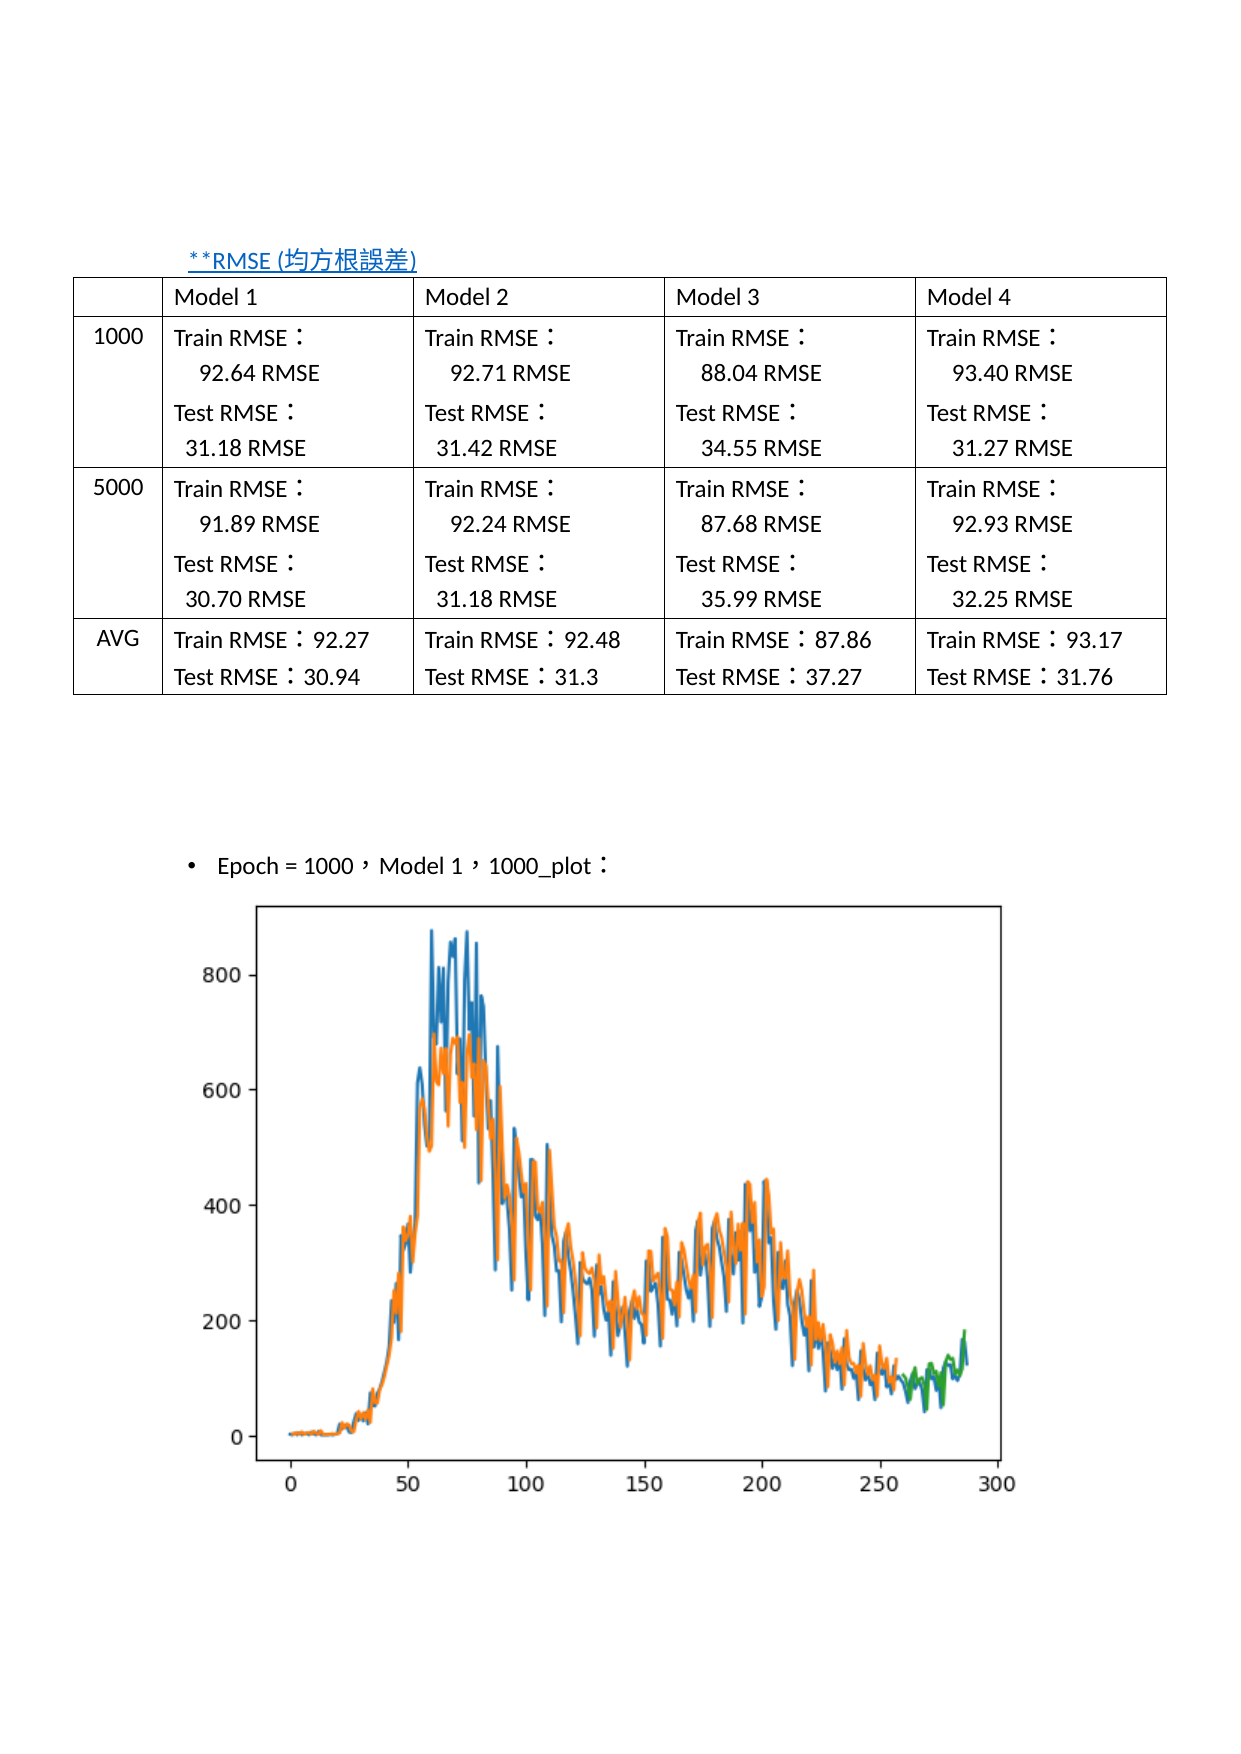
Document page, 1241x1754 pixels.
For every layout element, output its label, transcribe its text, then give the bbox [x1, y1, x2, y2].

table_header Model 4 [916, 278, 1166, 316]
table_cell Train RMSE： 88.04 RMSE Test RMSE： 34.55 RMSE [665, 317, 915, 467]
table_cell Train RMSE：92.27 Test RMSE：30.94 [163, 619, 413, 694]
table_cell Train RMSE： 87.68 RMSE Test RMSE： 35.99 RMSE [665, 468, 915, 618]
table_cell Train RMSE： 92.93 RMSE Test RMSE： 32.25 RMSE [916, 468, 1166, 618]
table_cell Train RMSE： 92.64 RMSE Test RMSE： 31.18 RMSE [163, 317, 413, 467]
table_cell Train RMSE： 92.71 RMSE Test RMSE： 31.42 RMSE [414, 317, 664, 467]
table_header [74, 278, 162, 316]
table_header Model 3 [665, 278, 915, 316]
table_cell Train RMSE：87.86 Test RMSE：37.27 [665, 619, 915, 694]
list Epoch = 1000，Model 1，1000_plot： [187, 845, 1053, 882]
table_cell Train RMSE：93.17 Test RMSE：31.76 [916, 619, 1166, 694]
text **RMSE (均方根誤差) [187, 239, 1053, 277]
table_cell 5000 [74, 468, 162, 618]
table_cell AVG [74, 619, 162, 694]
table_cell Train RMSE：92.48 Test RMSE：31.3 [414, 619, 664, 694]
table_header Model 2 [414, 278, 664, 316]
table_cell Train RMSE： 91.89 RMSE Test RMSE： 30.70 RMSE [163, 468, 413, 618]
table_cell 1000 [74, 317, 162, 467]
table_cell Train RMSE： 93.40 RMSE Test RMSE： 31.27 RMSE [916, 317, 1166, 467]
table_cell Train RMSE： 92.24 RMSE Test RMSE： 31.18 RMSE [414, 468, 664, 618]
table_header Model 1 [163, 278, 413, 316]
picture [187, 891, 1032, 1511]
